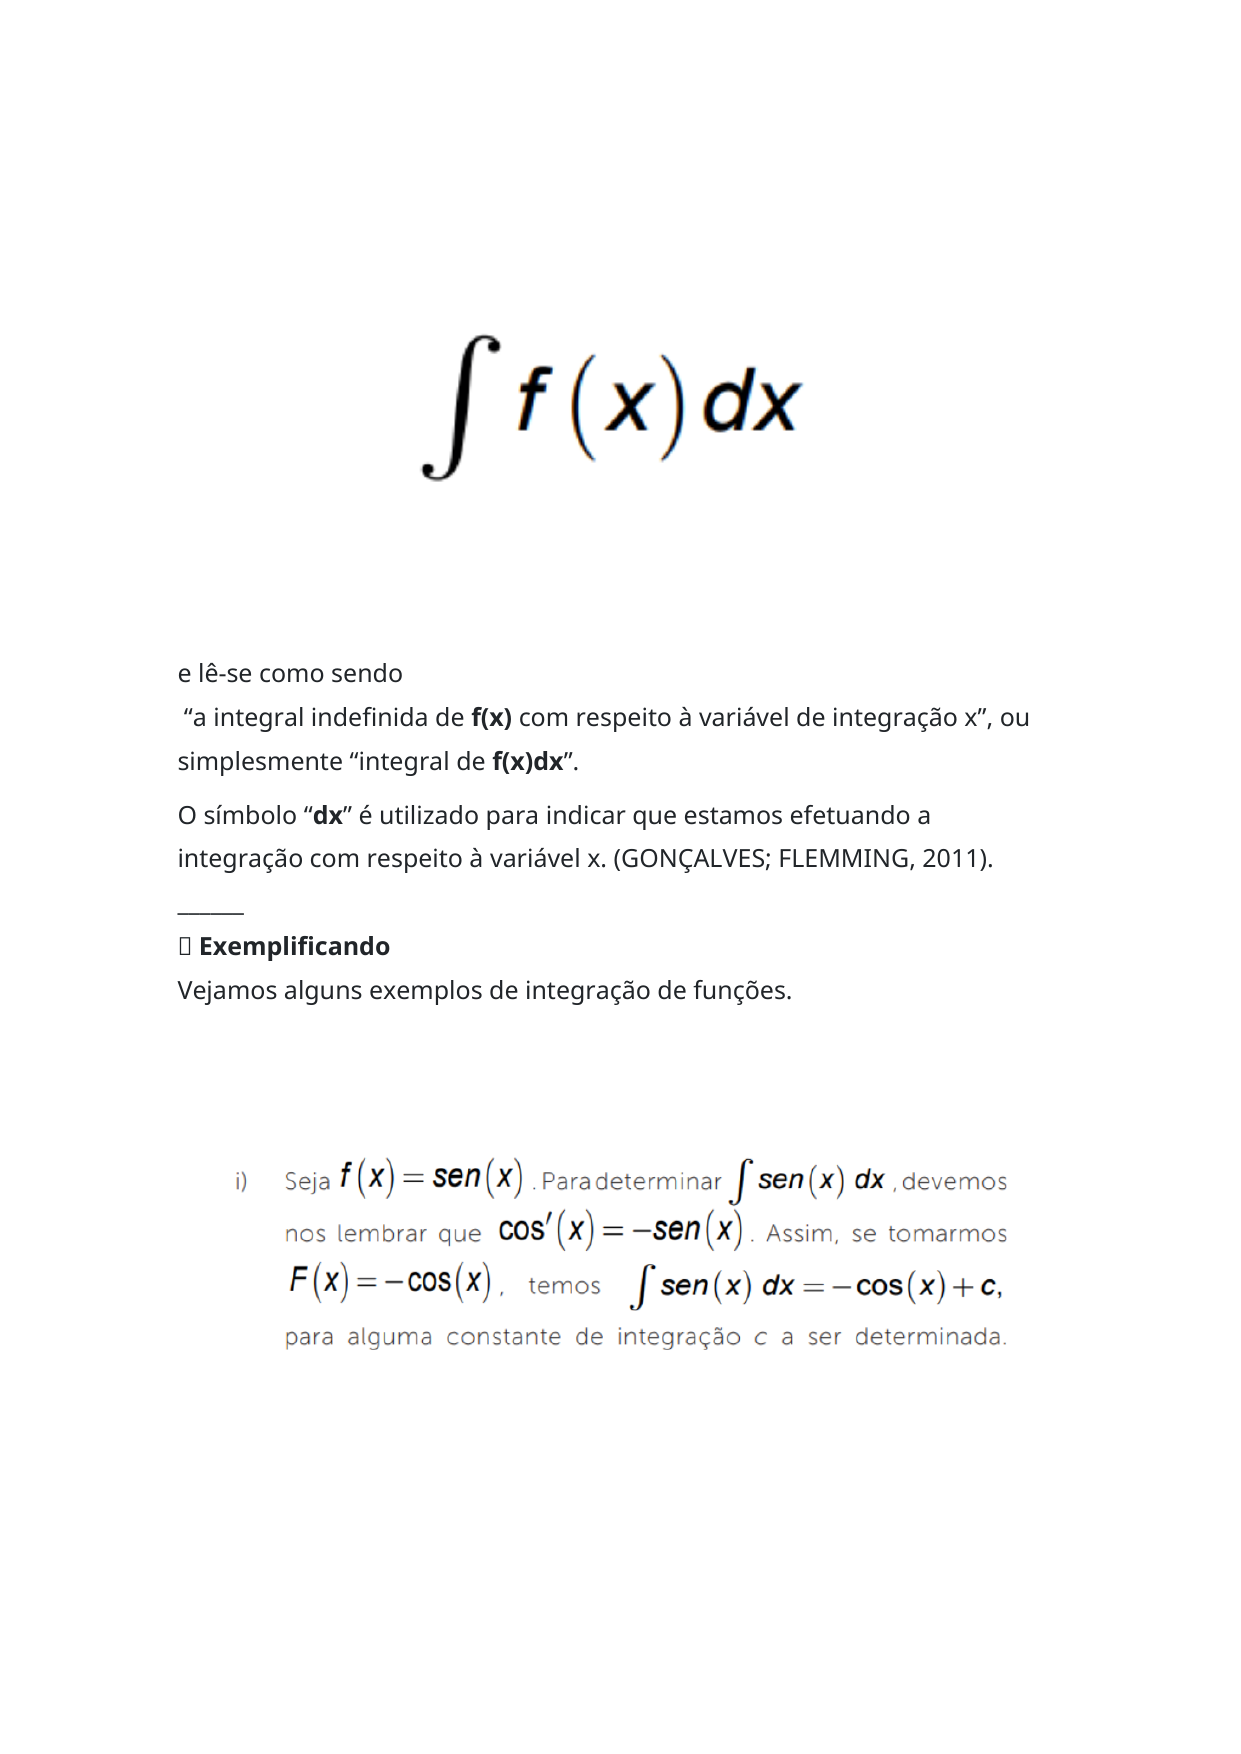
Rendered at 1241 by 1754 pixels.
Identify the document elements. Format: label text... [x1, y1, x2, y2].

text O símbolo “dx” é utilizado para indicar que estamos efetuando a integração com respeito à variável x. (GONÇALVES; FLEMMING, 2011). [177, 788, 1063, 875]
text “a integral indefinida de f(x) com respeito à variável de integração x”, ou simplesmente “integral de f(x)dx”. [177, 690, 1063, 777]
text Vejamos alguns exemplos de integração de funções. [177, 963, 1063, 1006]
text 📝 Exemplificando [177, 919, 1063, 963]
text ______ [177, 875, 1063, 919]
picture [177, 1006, 1063, 1505]
text e lê-se como sendo [177, 646, 1063, 690]
picture [177, 147, 1063, 646]
